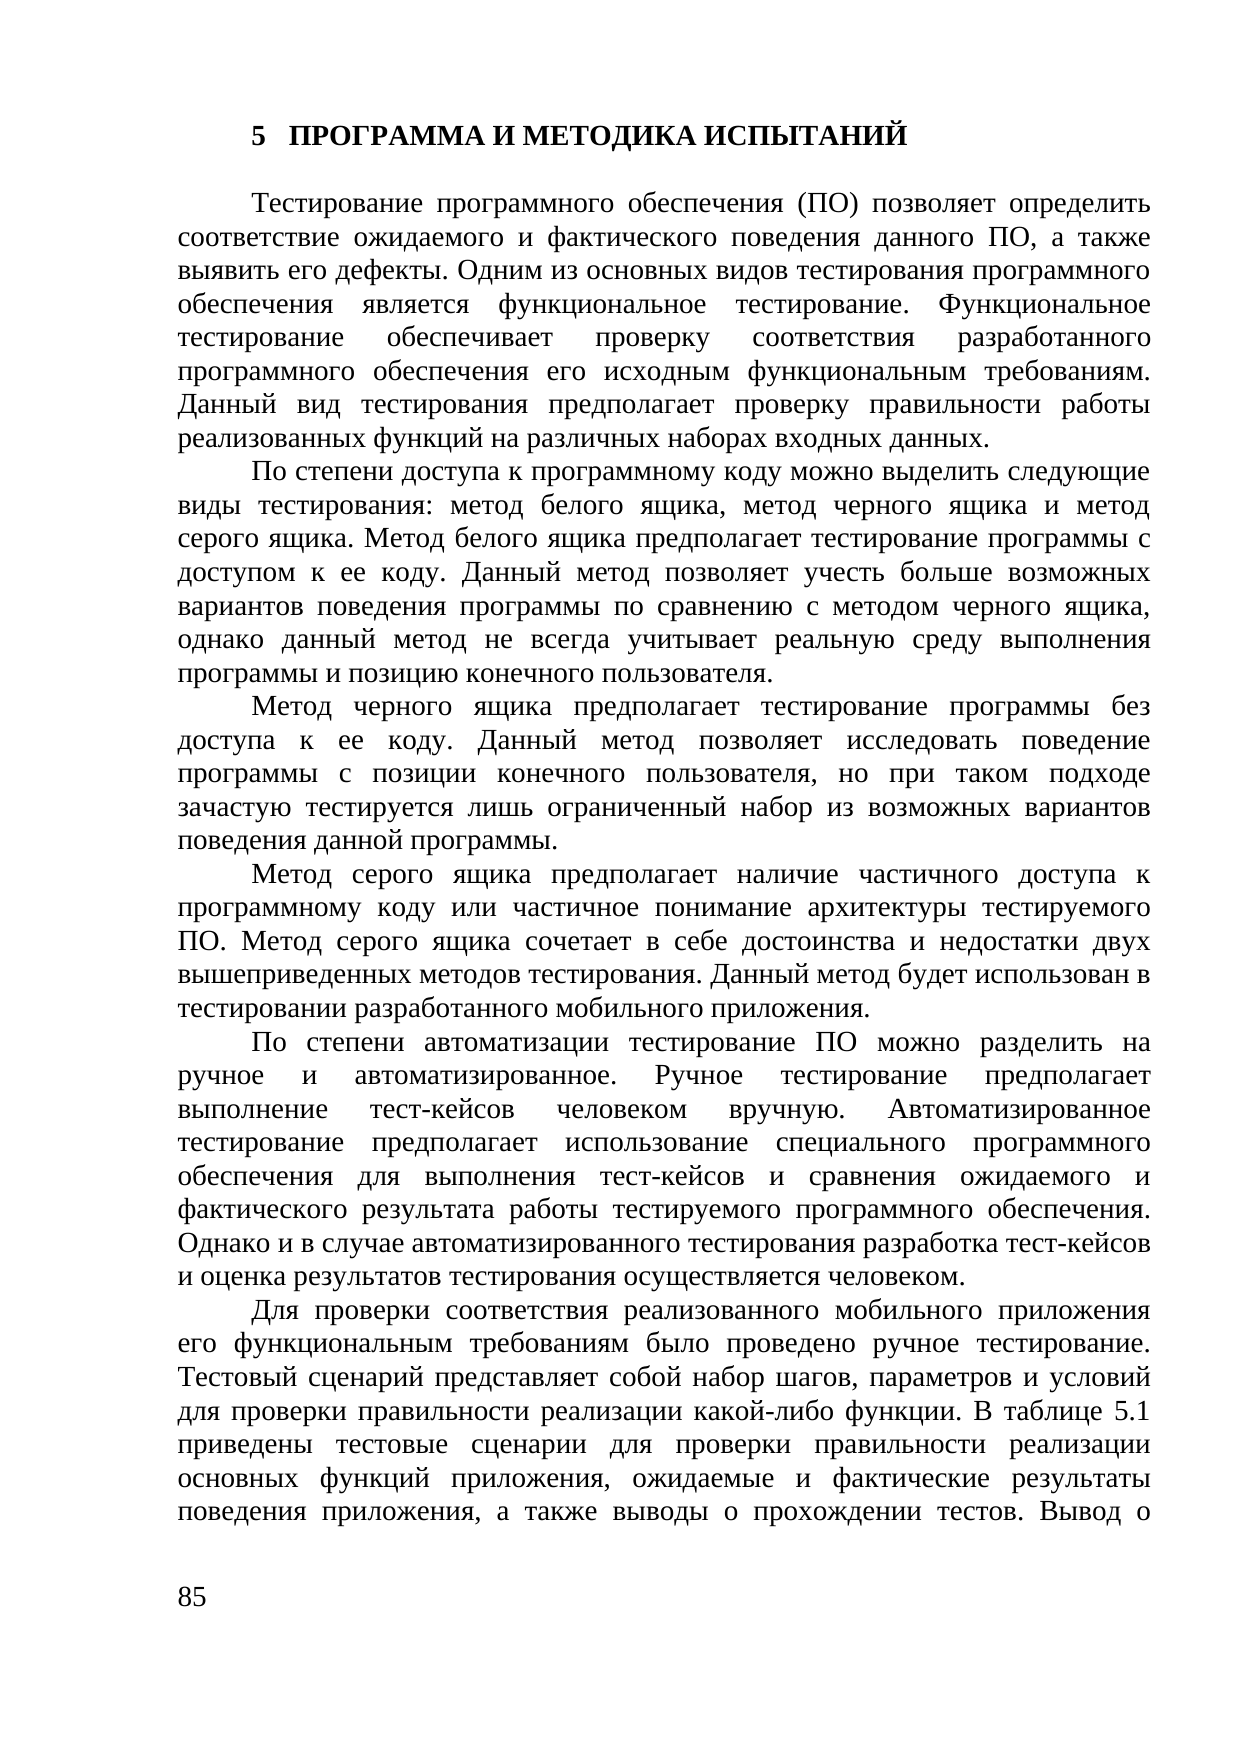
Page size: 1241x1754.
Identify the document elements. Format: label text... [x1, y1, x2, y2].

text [177, 1292, 1152, 1527]
subtitle ПРОГРАММА И МЕТОДИКА ИСПЫТАНИЙ [251, 118, 1152, 152]
text Метод черного ящика предполагает тестирование программы без доступа к ее коду. Данный метод позволяет исследовать поведение программы с позиции конечного пользователя, но при таком подходе зачастую тестируется лишь ограниченный набор из возможных вариантов поведения данной программы. [177, 688, 1152, 856]
text По степени автоматизации тестирование ПО можно разделить на ручное и автоматизированное. Ручное тестирование предполагает выполнение тест-кейсов человеком вручную. Автоматизированное тестирование предполагает использование специального программного обеспечения для выполнения тест-кейсов и сравнения ожидаемого и фактического результата работы тестируемого программного обеспечения. Однако и в случае автоматизированного тестирования разработка тест-кейсов и оценка результатов тестирования осуществляется человеком. [177, 1024, 1152, 1292]
text По степени доступа к программному коду можно выделить следующие виды тестирования: метод белого ящика, метод черного ящика и метод серого ящика. Метод белого ящика предполагает тестирование программы с доступом к ее коду. Данный метод позволяет учесть больше возможных вариантов поведения программы по сравнению с методом черного ящика, однако данный метод не всегда учитывает реальную среду выполнения программы и позицию конечного пользователя. [177, 453, 1152, 688]
text Метод серого ящика предполагает наличие частичного доступа к программному коду или частичное понимание архитектуры тестируемого ПО. Метод серого ящика сочетает в себе достоинства и недостатки двух вышеприведенных методов тестирования. Данный метод будет использован в тестировании разработанного мобильного приложения. [177, 856, 1152, 1024]
text Тестирование программного обеспечения (ПО) позволяет определить соответствие ожидаемого и фактического поведения данного ПО, а также выявить его дефекты. Одним из основных видов тестирования программного обеспечения является функциональное тестирование. Функциональное тестирование обеспечивает проверку соответствия разработанного программного обеспечения его исходным функциональным требованиям. Данный вид тестирования предполагает проверку правильности работы реализованных функций на различных наборах входных данных. [177, 185, 1152, 453]
